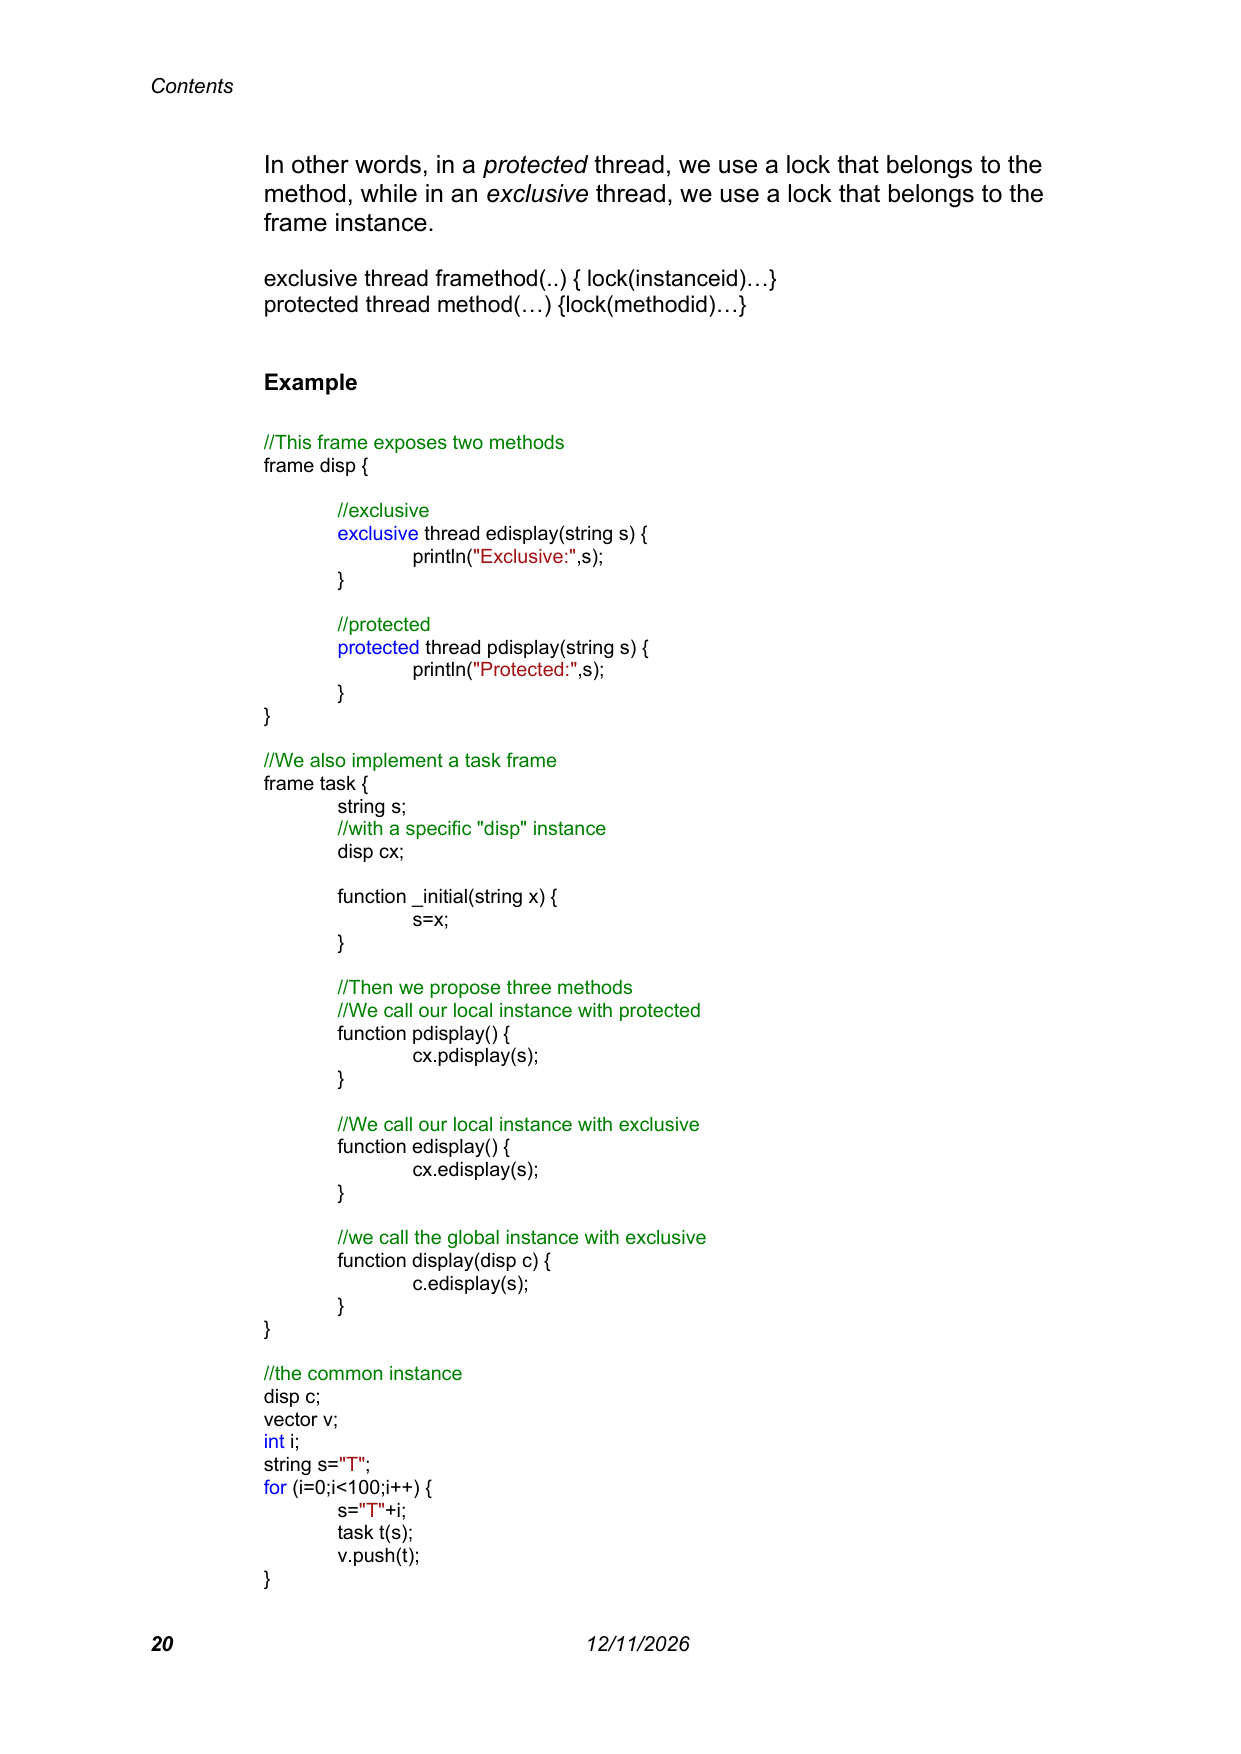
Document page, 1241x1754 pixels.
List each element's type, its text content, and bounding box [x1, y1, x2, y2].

text disp cx; [263, 840, 1090, 863]
text //We also implement a task frame [263, 749, 1090, 772]
text //This frame exposes two methods [263, 431, 1090, 454]
text string s="T"; [263, 1453, 1090, 1476]
text } [263, 704, 1090, 726]
text disp c; [263, 1385, 1090, 1408]
text //with a specific "disp" instance [263, 817, 1090, 840]
text //protected [263, 613, 1090, 636]
text function display(disp c) { [263, 1249, 1090, 1271]
text function edisplay() { [263, 1135, 1090, 1158]
text for (i=0;i<100;i++) { [263, 1476, 1090, 1498]
text v.push(t); [263, 1544, 1090, 1567]
text In other words, in a protected thread, we use a lock that belongs to the method, while in an exclusive thread, we use a lock that belongs to the frame instance. [263, 150, 1090, 236]
text cx.pdisplay(s); [263, 1044, 1090, 1067]
text } [263, 1067, 1090, 1090]
text cx.edisplay(s); [263, 1158, 1090, 1181]
text //Then we propose three methods [263, 976, 1090, 999]
text println("Protected:",s); [263, 658, 1090, 681]
text } [263, 681, 1090, 704]
text function _initial(string x) { [263, 885, 1090, 908]
text } [263, 931, 1090, 953]
text s="T"+i; [263, 1498, 1090, 1521]
text s=x; [263, 908, 1090, 931]
text //We call our local instance with exclusive [263, 1112, 1090, 1135]
text //we call the global instance with exclusive [263, 1226, 1090, 1249]
text } [263, 1567, 1090, 1589]
text //exclusive [263, 499, 1090, 522]
text } [263, 1294, 1090, 1317]
text //the common instance [263, 1362, 1090, 1385]
text } [263, 567, 1090, 590]
text } [263, 1317, 1090, 1339]
text exclusive thread edisplay(string s) { [263, 522, 1090, 545]
subtitle Example [263, 369, 1090, 395]
text frame task { [263, 772, 1090, 794]
text println("Exclusive:",s); [263, 545, 1090, 567]
text c.edisplay(s); [263, 1271, 1090, 1294]
text string s; [263, 794, 1090, 817]
text } [263, 1181, 1090, 1203]
text int i; [263, 1430, 1090, 1453]
text protected thread method(…) {lock(methodid)…} [263, 291, 1090, 318]
text exclusive thread framethod(..) { lock(instanceid)…} [263, 265, 1090, 291]
text protected thread pdisplay(string s) { [263, 636, 1090, 658]
text frame disp { [263, 454, 1090, 477]
text vector v; [263, 1408, 1090, 1430]
text //We call our local instance with protected [263, 999, 1090, 1022]
text function pdisplay() { [263, 1022, 1090, 1044]
text task t(s); [263, 1521, 1090, 1544]
